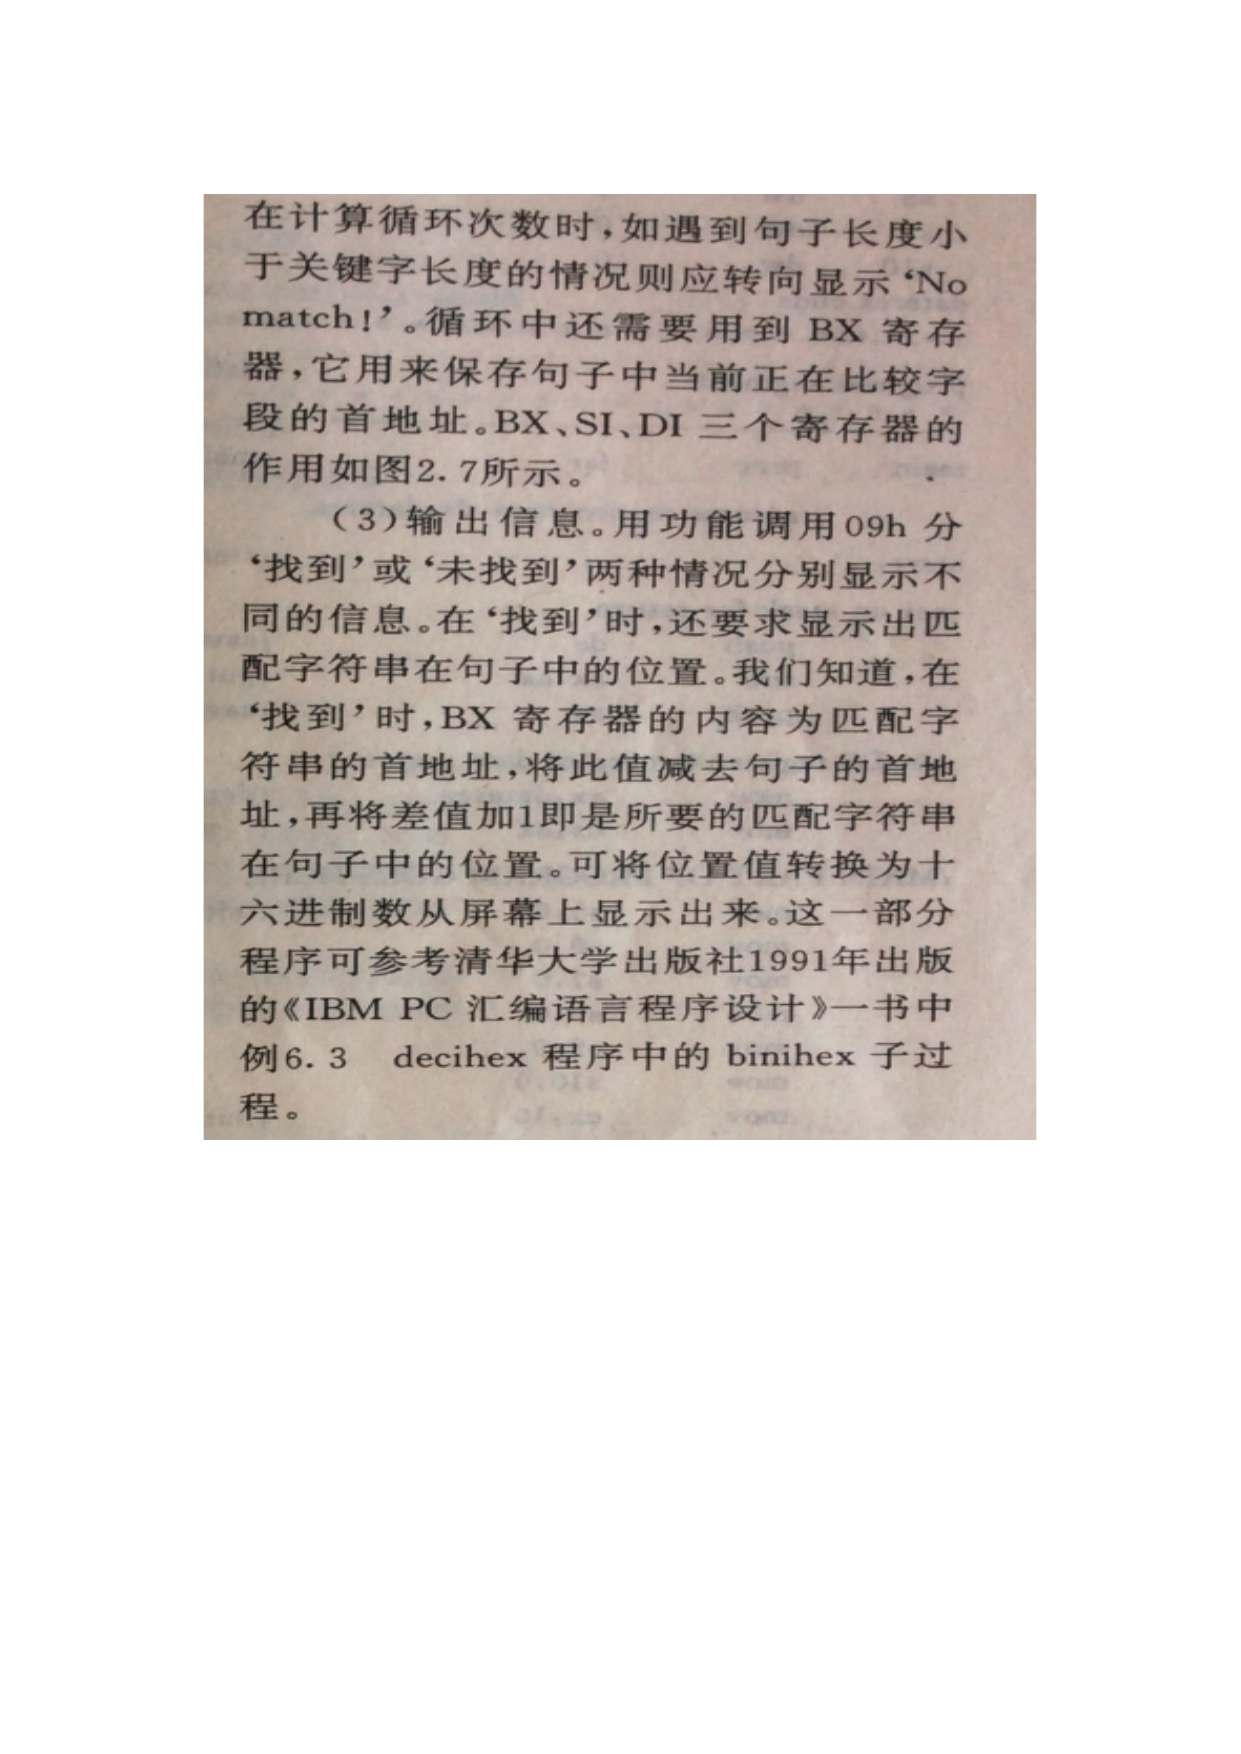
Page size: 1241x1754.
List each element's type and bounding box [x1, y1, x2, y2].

picture [203, 194, 1037, 1140]
